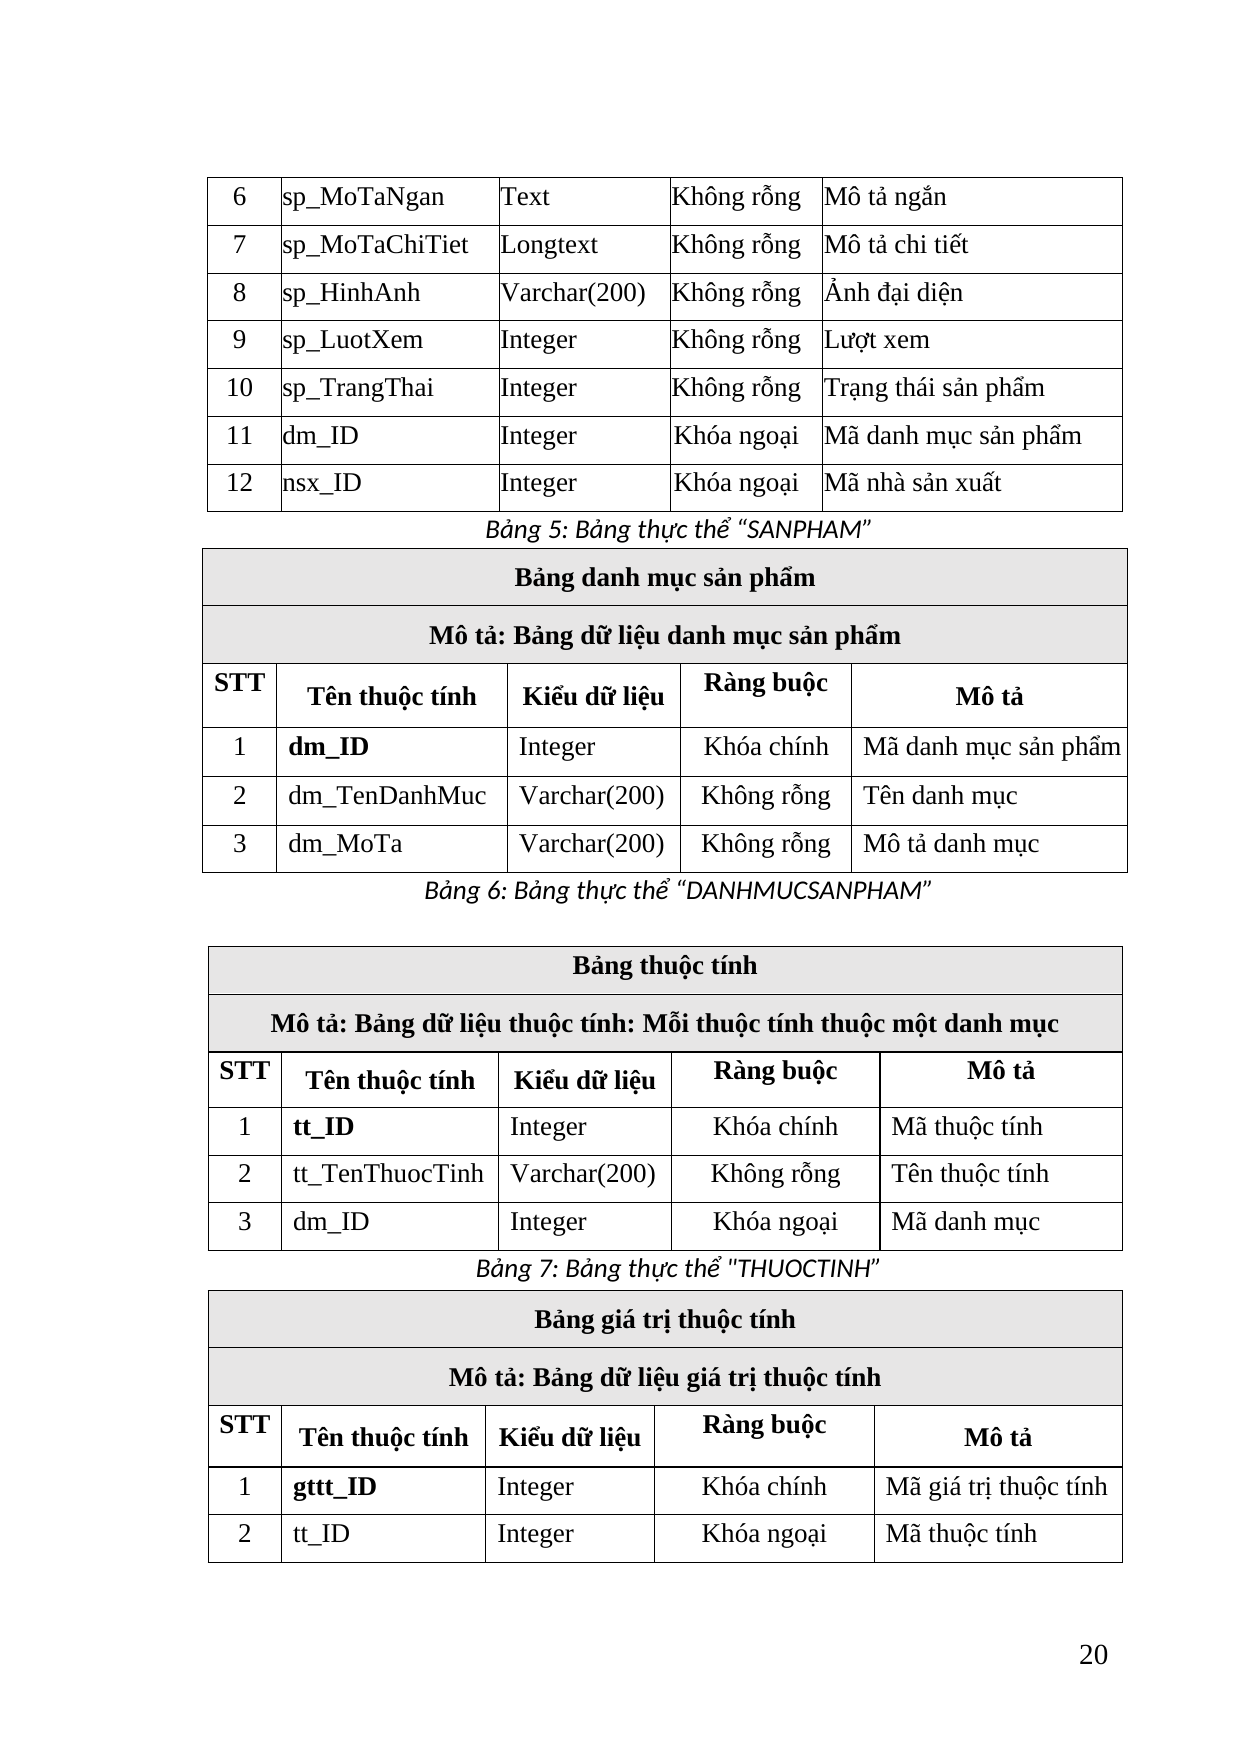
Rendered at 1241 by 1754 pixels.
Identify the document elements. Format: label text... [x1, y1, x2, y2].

table_cell Khóa ngoại [671, 465, 822, 511]
subtitle Bảng 6: Bảng thực thể “DANHMUCSANPHAM” [192, 873, 934, 906]
table_cell nsx_ID [282, 465, 499, 511]
table_cell tt_ID [282, 1108, 498, 1154]
table_cell 12 [208, 465, 281, 511]
table_cell Tên thuộc tính [881, 1156, 1122, 1202]
table_cell Mô tả: Bảng dữ liệu thuộc tính: Mỗi thuộc tính thuộc một danh mục [209, 995, 1122, 1051]
table_cell sp_MoTaNgan [282, 178, 499, 225]
table_cell 3 [203, 826, 276, 872]
table_cell Mô tả [881, 1053, 1122, 1107]
table_cell Khóa ngoại [672, 1203, 879, 1250]
table_cell Khóa chính [655, 1468, 874, 1514]
table_header Bảng giá trị thuộc tính [282, 1291, 1122, 1347]
table_cell Varchar(200) [499, 1156, 671, 1202]
table_cell Tên thuộc tính [282, 1053, 498, 1107]
table_cell Không rỗng [671, 321, 822, 368]
table_cell Không rỗng [671, 274, 822, 320]
table_cell Varchar(200) [500, 274, 670, 320]
table_cell Không rỗng [672, 1156, 879, 1202]
table_cell sp_MoTaChiTiet [282, 226, 499, 273]
table_cell Trạng thái sản phẩm [823, 369, 1122, 416]
table_cell sp_TrangThai [282, 369, 499, 416]
table_cell Ràng buộc [672, 1053, 879, 1107]
table_cell Mã danh mục [881, 1203, 1122, 1250]
table_cell 3 [209, 1203, 281, 1250]
table_cell STT [209, 1053, 281, 1107]
table_cell Mã danh mục sản phẩm [823, 417, 1122, 463]
table_cell Mô tả chi tiết [823, 226, 1122, 273]
table_cell Mã danh mục sản phẩm [852, 728, 1127, 776]
table_cell Integer [486, 1515, 654, 1562]
table_cell Mô tả [852, 664, 1127, 727]
table_cell Kiểu dữ liệu [486, 1406, 654, 1466]
table_cell Kiểu dữ liệu [508, 664, 680, 727]
table_header [209, 1291, 282, 1347]
table_cell Mô tả danh mục [852, 826, 1127, 872]
table_cell Text [500, 178, 670, 225]
table_cell Varchar(200) [508, 826, 680, 872]
table_cell STT [209, 1406, 281, 1466]
table_cell Integer [508, 728, 680, 776]
table_cell Ràng buộc [655, 1406, 874, 1466]
table_cell Mô tả: Bảng dữ liệu danh mục sản phẩm [277, 606, 1127, 663]
table_cell Mã nhà sản xuất [823, 465, 1122, 511]
table_cell STT [203, 664, 276, 727]
table_header [203, 549, 277, 605]
table_cell Kiểu dữ liệu [499, 1053, 671, 1107]
subtitle Bảng 7: Bảng thực thể "THUOCTINH” [192, 1251, 882, 1284]
table_cell dm_TenDanhMuc [277, 777, 507, 824]
table_cell [209, 1348, 282, 1405]
table_cell Mã thuộc tính [881, 1108, 1122, 1154]
table_cell 6 [208, 178, 281, 225]
table_cell Integer [500, 369, 670, 416]
table_cell 2 [209, 1515, 281, 1562]
table_cell Mô tả [875, 1406, 1122, 1466]
table_cell Không rỗng [671, 369, 822, 416]
table_cell Mô tả ngắn [823, 178, 1122, 225]
table_cell Mã giá trị thuộc tính [875, 1468, 1122, 1514]
table_cell Không rỗng [671, 178, 822, 225]
table_cell 2 [203, 777, 276, 824]
table_cell Longtext [500, 226, 670, 273]
table_cell dm_ID [277, 728, 507, 776]
table_cell 9 [208, 321, 281, 368]
table_cell dm_MoTa [277, 826, 507, 872]
table_cell Tên danh mục [852, 777, 1127, 824]
table_header Bảng thuộc tính [209, 947, 1122, 993]
table_cell 1 [209, 1108, 281, 1154]
table_header Bảng danh mục sản phẩm [277, 549, 1127, 605]
table_cell Lượt xem [823, 321, 1122, 368]
table_cell 1 [203, 728, 276, 776]
table_cell Mô tả: Bảng dữ liệu giá trị thuộc tính [282, 1348, 1122, 1405]
table_cell Integer [500, 417, 670, 463]
table_cell Tên thuộc tính [277, 664, 507, 727]
table_cell Integer [499, 1108, 671, 1154]
table_cell Khóa chính [681, 728, 851, 776]
table_cell 2 [209, 1156, 281, 1202]
table_cell Khóa chính [672, 1108, 879, 1154]
table_cell Không rỗng [671, 226, 822, 273]
table_cell Integer [486, 1468, 654, 1514]
table_cell [203, 606, 277, 663]
table_cell 7 [208, 226, 281, 273]
table_cell dm_ID [282, 417, 499, 463]
table_cell Ảnh đại diện [823, 274, 1122, 320]
table_cell Integer [499, 1203, 671, 1250]
table_cell tt_ID [282, 1515, 485, 1562]
table_cell dm_ID [282, 1203, 498, 1250]
table_cell Không rỗng [681, 777, 851, 824]
table_cell 10 [208, 369, 281, 416]
table_cell Mã thuộc tính [875, 1515, 1122, 1562]
table_cell Tên thuộc tính [282, 1406, 485, 1466]
table_cell Varchar(200) [508, 777, 680, 824]
table_cell sp_LuotXem [282, 321, 499, 368]
table_cell gttt_ID [282, 1468, 485, 1514]
table_cell Không rỗng [681, 826, 851, 872]
table_cell Integer [500, 465, 670, 511]
table_cell Khóa ngoại [671, 417, 822, 463]
table_cell sp_HinhAnh [282, 274, 499, 320]
text Bảng 5: Bảng thực thể “SANPHAM” [485, 512, 1193, 545]
table_cell Integer [500, 321, 670, 368]
table_cell 11 [208, 417, 281, 463]
table_cell tt_TenThuocTinh [282, 1156, 498, 1202]
table_cell 8 [208, 274, 281, 320]
table_cell 1 [209, 1468, 281, 1514]
table_cell Khóa ngoại [655, 1515, 874, 1562]
table_cell Ràng buộc [681, 664, 851, 727]
